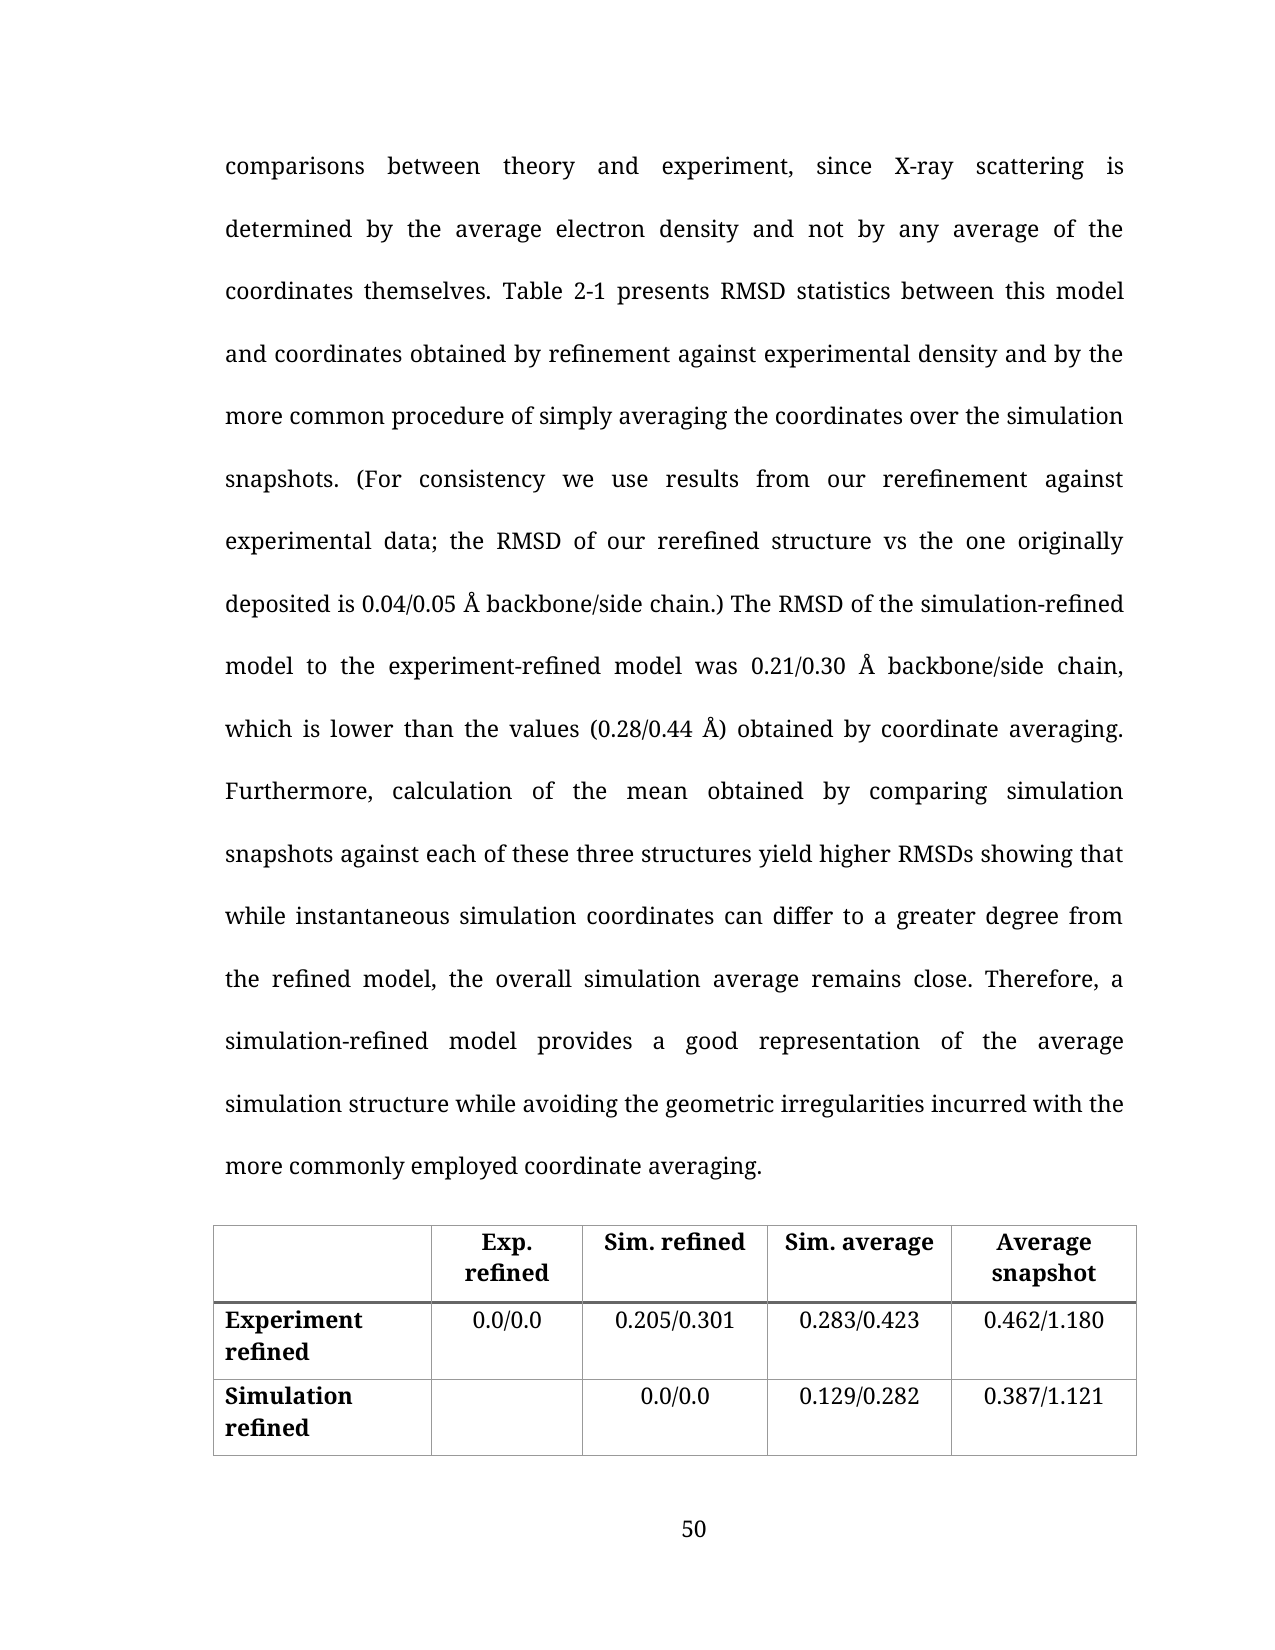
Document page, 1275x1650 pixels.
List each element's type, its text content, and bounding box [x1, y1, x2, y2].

table_header Average snapshot [952, 1226, 1136, 1301]
table_cell [432, 1380, 582, 1455]
table_cell 0.283/0.423 [768, 1304, 951, 1379]
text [225, 150, 1125, 1181]
table_cell 0.462/1.180 [952, 1304, 1136, 1379]
table_header [214, 1226, 431, 1301]
table_cell 0.0/0.0 [583, 1380, 767, 1455]
table_cell Simulation refined [214, 1380, 431, 1455]
table_header Exp. refined [432, 1226, 582, 1301]
table_cell 0.205/0.301 [583, 1304, 767, 1379]
table_header Sim. average [768, 1226, 951, 1301]
table_cell 0.0/0.0 [432, 1304, 582, 1379]
table_header Sim. refined [583, 1226, 767, 1301]
table_cell 0.129/0.282 [768, 1380, 951, 1455]
table_cell Experiment refined [214, 1304, 431, 1379]
table_cell 0.387/1.121 [952, 1380, 1136, 1455]
